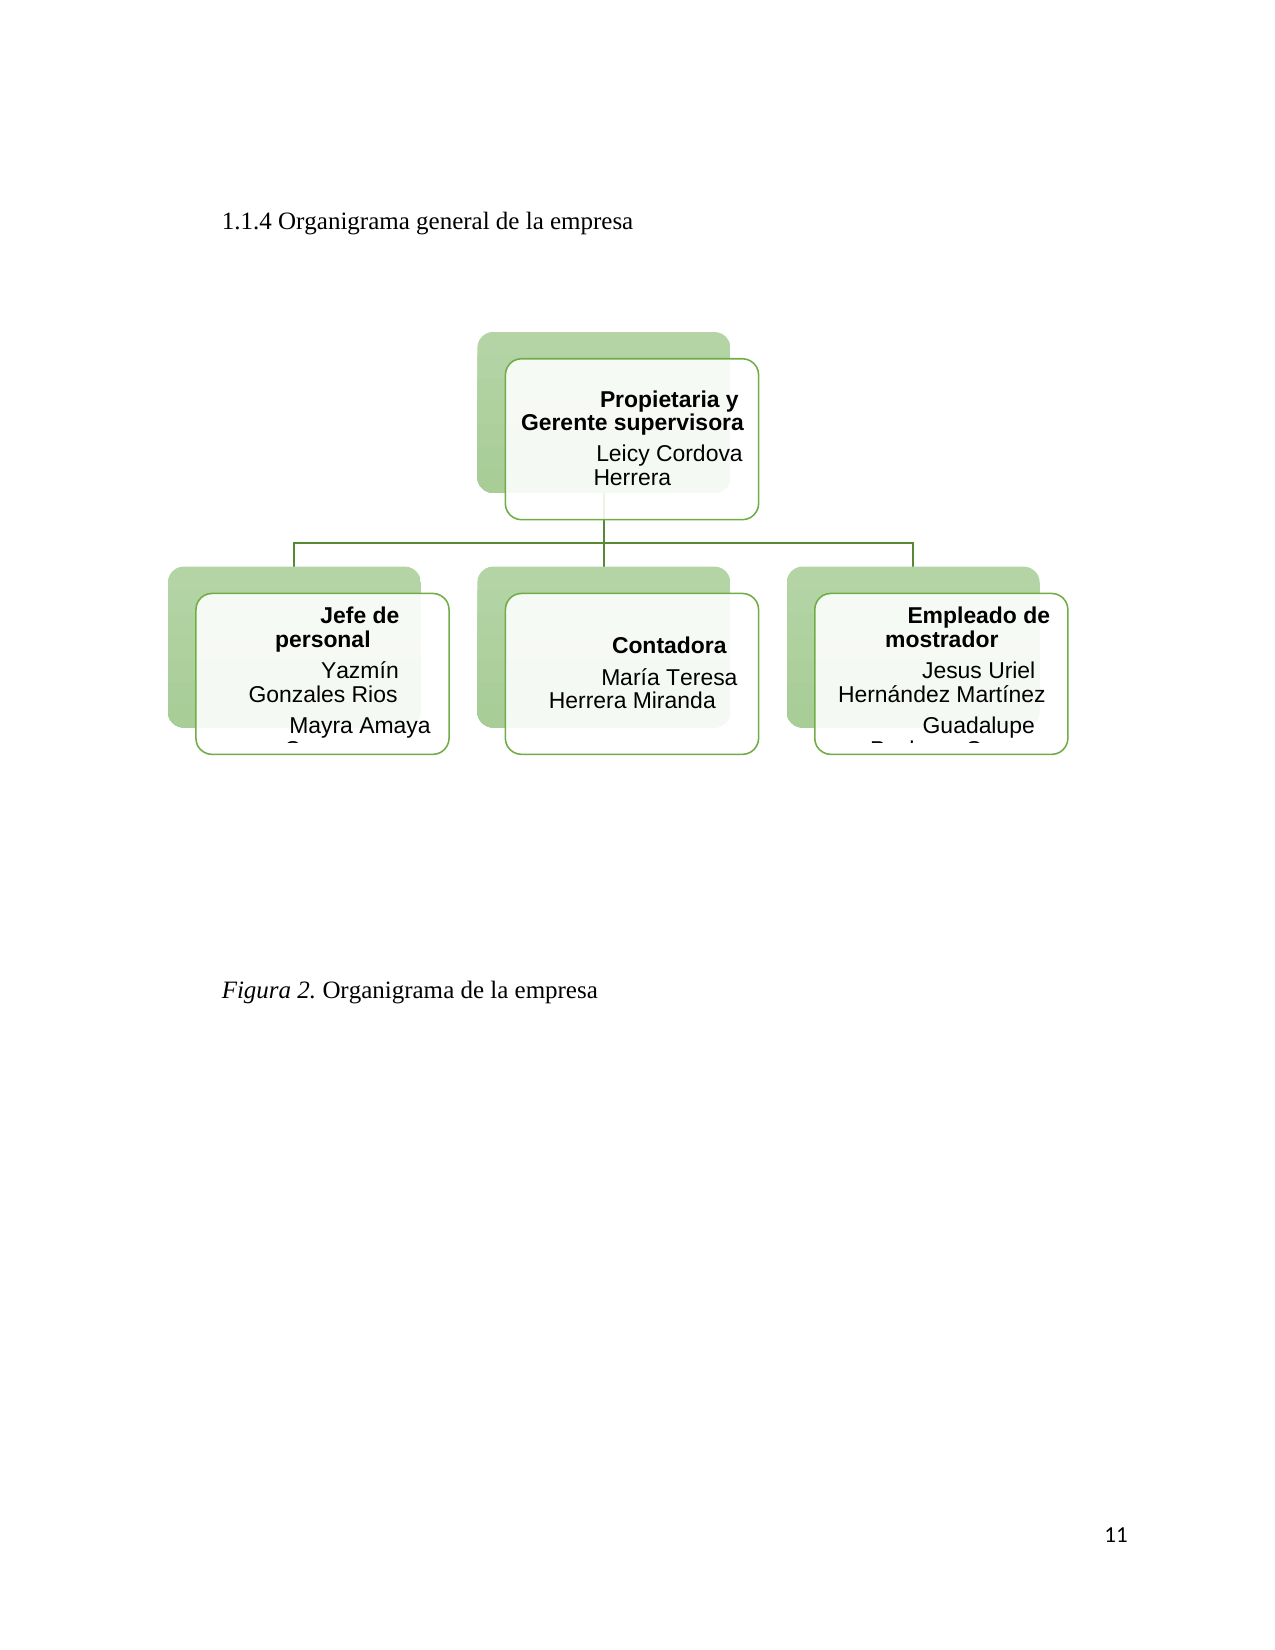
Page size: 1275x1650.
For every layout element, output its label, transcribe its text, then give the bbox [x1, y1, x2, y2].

text Figura 2. Organigrama de la empresa [148, 975, 1127, 1004]
subtitle 1.1.4 Organigrama general de la empresa [148, 206, 1127, 235]
